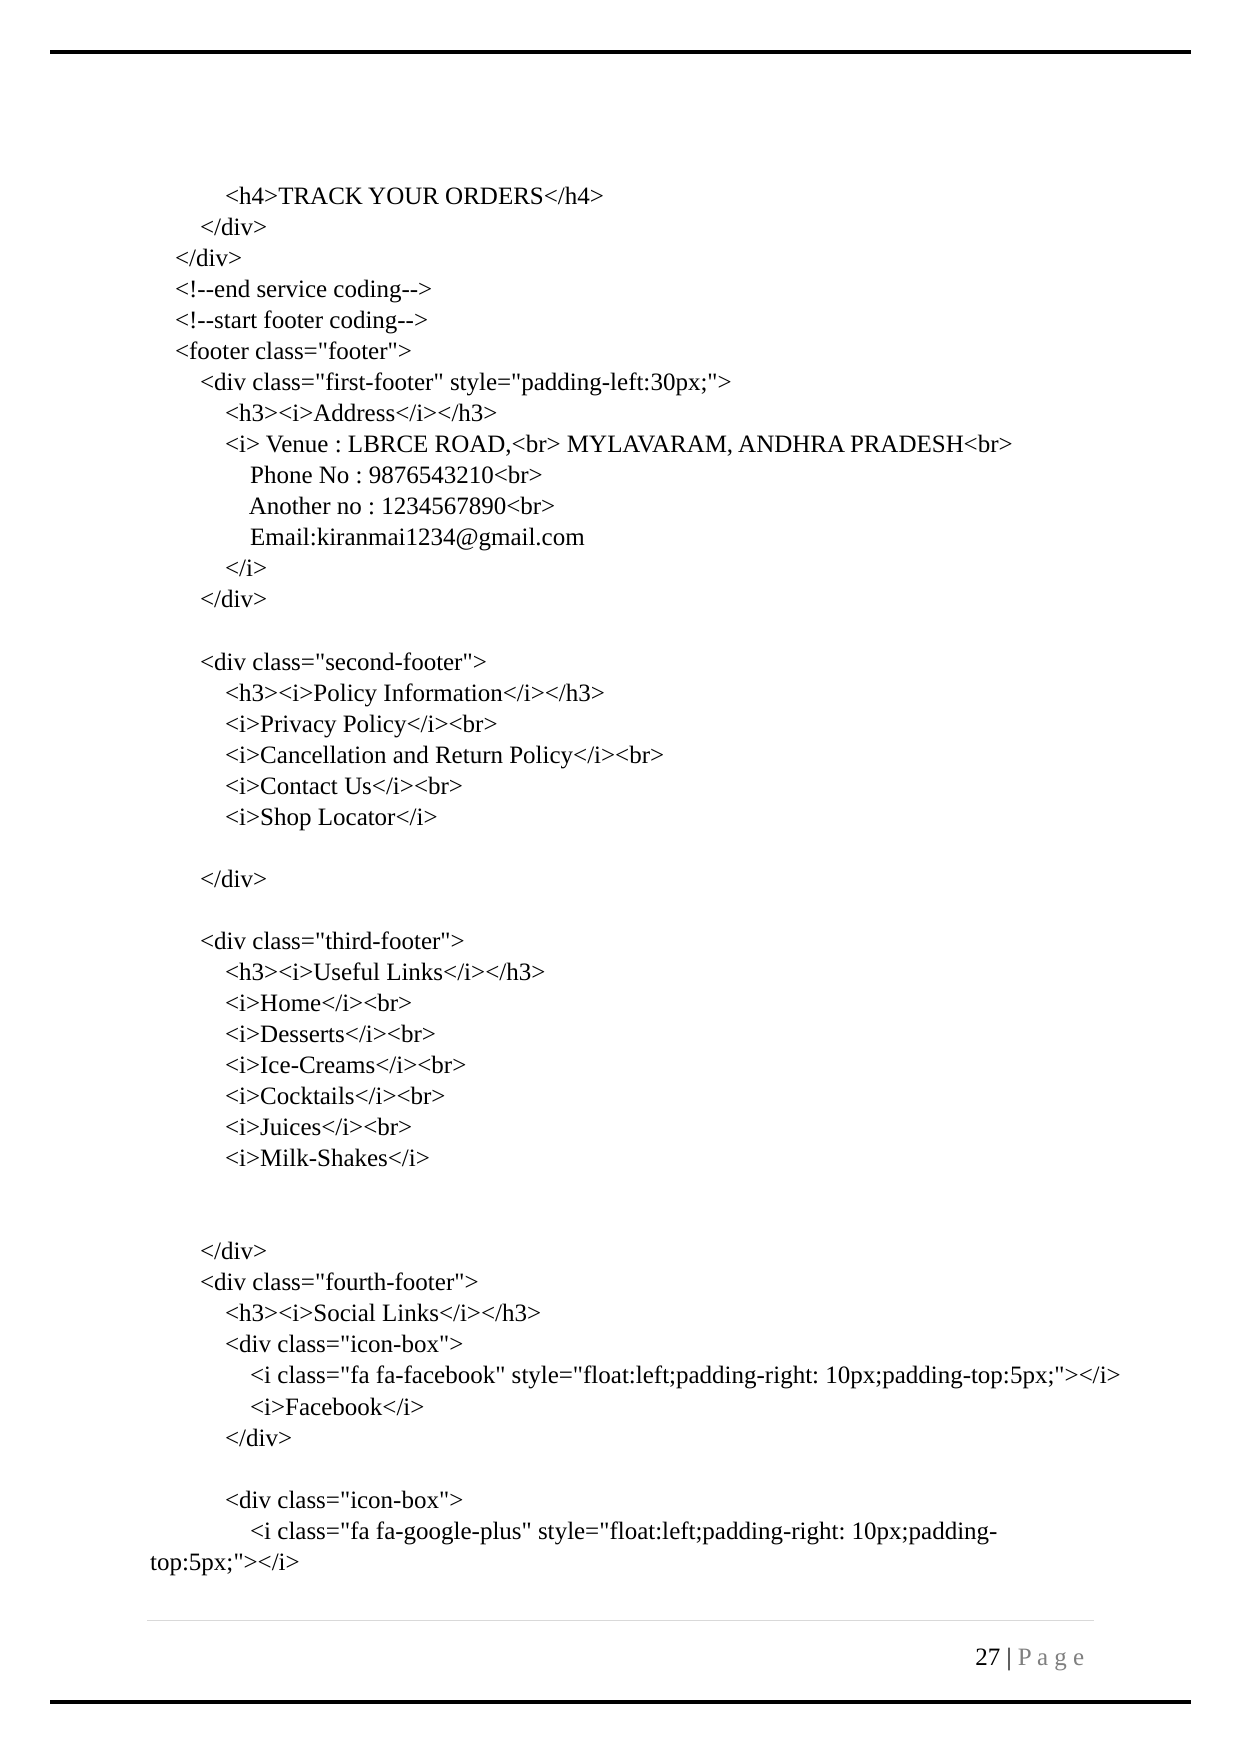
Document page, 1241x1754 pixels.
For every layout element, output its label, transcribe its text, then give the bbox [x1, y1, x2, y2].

text <i>Ice-Creams</i><br> [150, 1050, 1127, 1079]
text <i>Desserts</i><br> [150, 1019, 1127, 1048]
text <h3><i>Address</i></h3> [150, 398, 1127, 427]
text Phone No : 9876543210<br> [150, 460, 1127, 489]
text <i>Shop Locator</i> [150, 802, 1127, 831]
text Another no : 1234567890<br> [150, 491, 1127, 520]
text <i class="fa fa-google-plus" style="float:left;padding-right: 10px;padding-top:5px;"></i> [150, 1516, 1127, 1576]
text </div> [150, 1423, 1127, 1451]
text </div> [150, 243, 1127, 272]
text <div class="icon-box"> [150, 1329, 1127, 1358]
text <h3><i>Policy Information</i></h3> [150, 678, 1127, 706]
text <i>Facebook</i> [150, 1392, 1127, 1420]
text <div class="fourth-footer"> [150, 1267, 1127, 1296]
text <i class="fa fa-facebook" style="float:left;padding-right: 10px;padding-top:5px;"></i> [150, 1361, 1127, 1389]
text <h4>TRACK YOUR ORDERS</h4> [150, 181, 1127, 210]
text <h3><i>Useful Links</i></h3> [150, 957, 1127, 986]
text <footer class="footer"> [150, 336, 1127, 365]
text <div class="icon-box"> [150, 1485, 1127, 1513]
text <i>Juices</i><br> [150, 1112, 1127, 1141]
text </div> [150, 864, 1127, 893]
text <h3><i>Social Links</i></h3> [150, 1298, 1127, 1327]
text <i>Milk-Shakes</i> [150, 1143, 1127, 1172]
text </div> [150, 212, 1127, 241]
text <i>Cocktails</i><br> [150, 1081, 1127, 1110]
text Email:kiranmai1234@gmail.com [150, 522, 1127, 551]
text <!--start footer coding--> [150, 305, 1127, 334]
text <i> Venue : LBRCE ROAD,<br> MYLAVARAM, ANDHRA PRADESH<br> [150, 429, 1127, 458]
text </div> [150, 584, 1127, 613]
text <!--end service coding--> [150, 274, 1127, 303]
text <i>Cancellation and Return Policy</i><br> [150, 740, 1127, 768]
text <div class="second-footer"> [150, 647, 1127, 675]
text </div> [150, 1236, 1127, 1265]
text </i> [150, 553, 1127, 582]
text <i>Home</i><br> [150, 988, 1127, 1017]
text <div class="first-footer" style="padding-left:30px;"> [150, 367, 1127, 396]
text <div class="third-footer"> [150, 926, 1127, 955]
text <i>Privacy Policy</i><br> [150, 709, 1127, 737]
text <i>Contact Us</i><br> [150, 771, 1127, 799]
